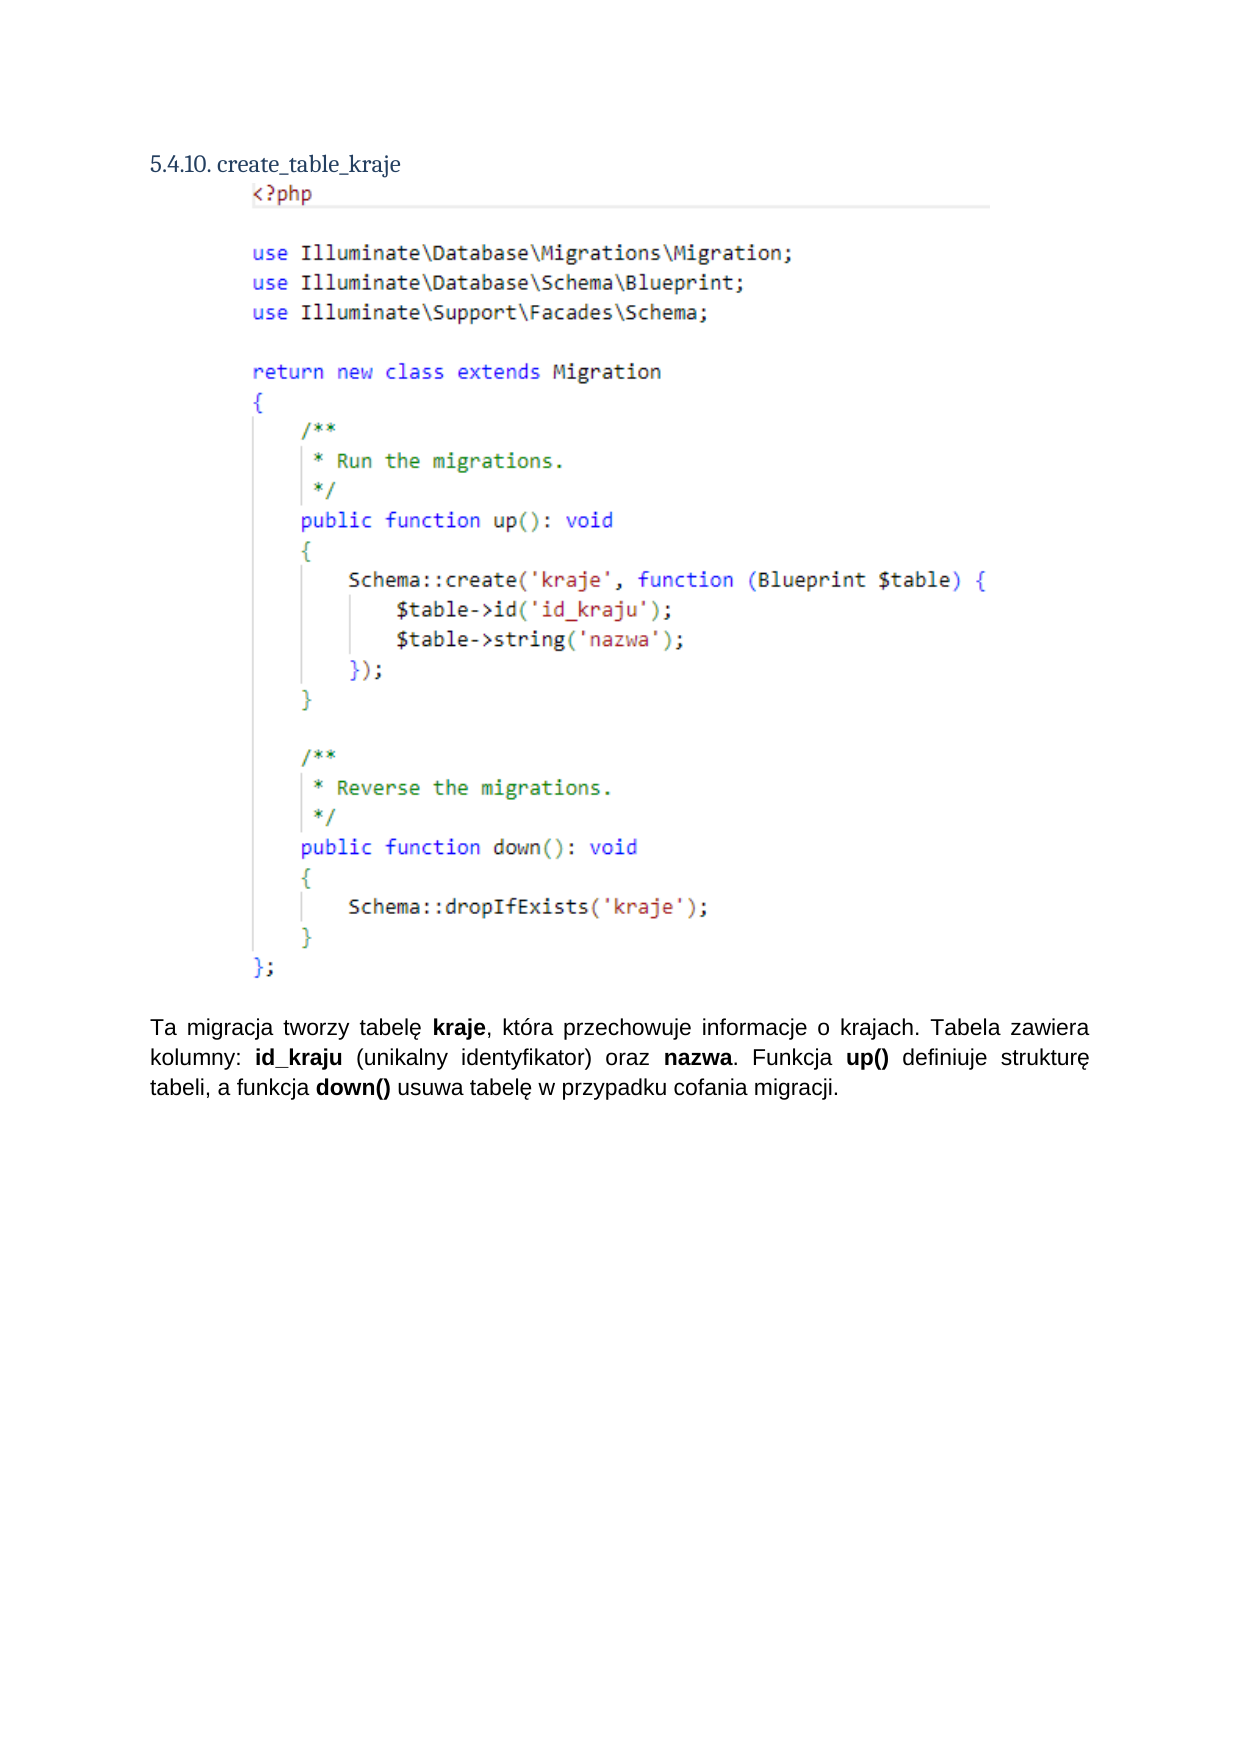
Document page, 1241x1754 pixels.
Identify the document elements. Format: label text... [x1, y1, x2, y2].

picture [250, 183, 990, 980]
subtitle 5.4.10. create_table_kraje [150, 150, 1090, 179]
text Ta migracja tworzy tabelę kraje, która przechowuje informacje o krajach. Tabela zawiera kolumny: id_kraju (unikalny identyfikator) oraz nazwa. Funkcja up() definiuje strukturę tabeli, a funkcja down() usuwa tabelę w przypadku cofania migracji. [150, 1014, 1090, 1101]
